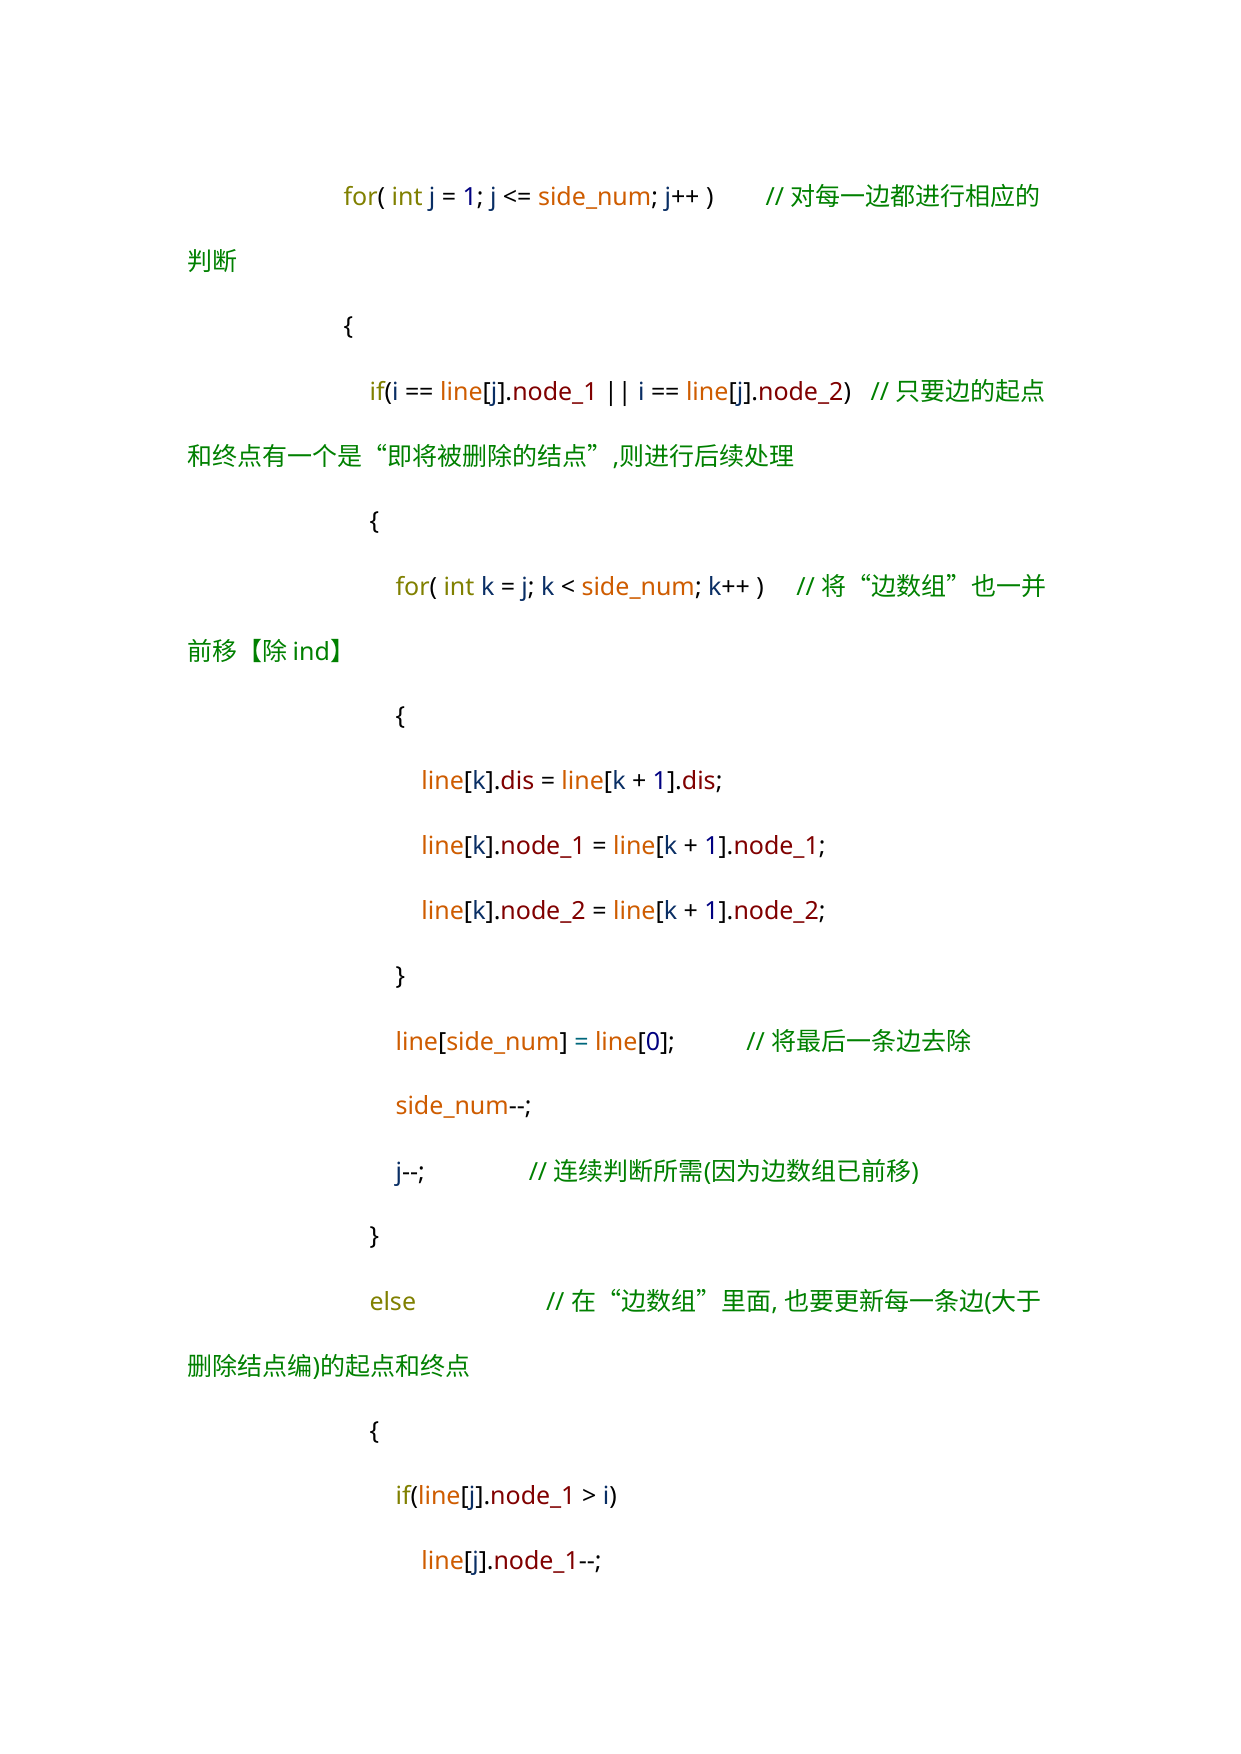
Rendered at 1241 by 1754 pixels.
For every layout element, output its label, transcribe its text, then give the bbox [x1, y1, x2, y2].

text else // 在“边数组”里面, 也要更新每一条边(大于删除结点编)的起点和终点 [187, 1267, 1053, 1397]
text { [187, 1397, 1053, 1462]
text } [187, 942, 1053, 1007]
text for( int j = 1; j <= side_num; j++ ) // 对每一边都进行相应的判断 [187, 162, 1053, 292]
text { [187, 292, 1053, 357]
text line[k].node_2 = line[k + 1].node_2; [187, 877, 1053, 942]
text if(i == line[j].node_1 || i == line[j].node_2) // 只要边的起点和终点有一个是“即将被删除的结点”,则进行后续处理 [187, 357, 1053, 487]
text line[side_num] = line[0]; // 将最后一条边去除 [187, 1007, 1053, 1072]
text j--; // 连续判断所需(因为边数组已前移) [187, 1137, 1053, 1202]
text } [187, 1202, 1053, 1267]
text if(line[j].node_1 > i) [187, 1462, 1053, 1527]
text for( int k = j; k < side_num; k++ ) // 将“边数组”也一并前移【除ind】 [187, 552, 1053, 682]
text { [187, 487, 1053, 552]
text line[k].dis = line[k + 1].dis; [187, 747, 1053, 812]
text { [187, 682, 1053, 747]
text line[j].node_1--; [187, 1527, 1053, 1592]
text side_num--; [187, 1072, 1053, 1137]
text line[k].node_1 = line[k + 1].node_1; [187, 812, 1053, 877]
